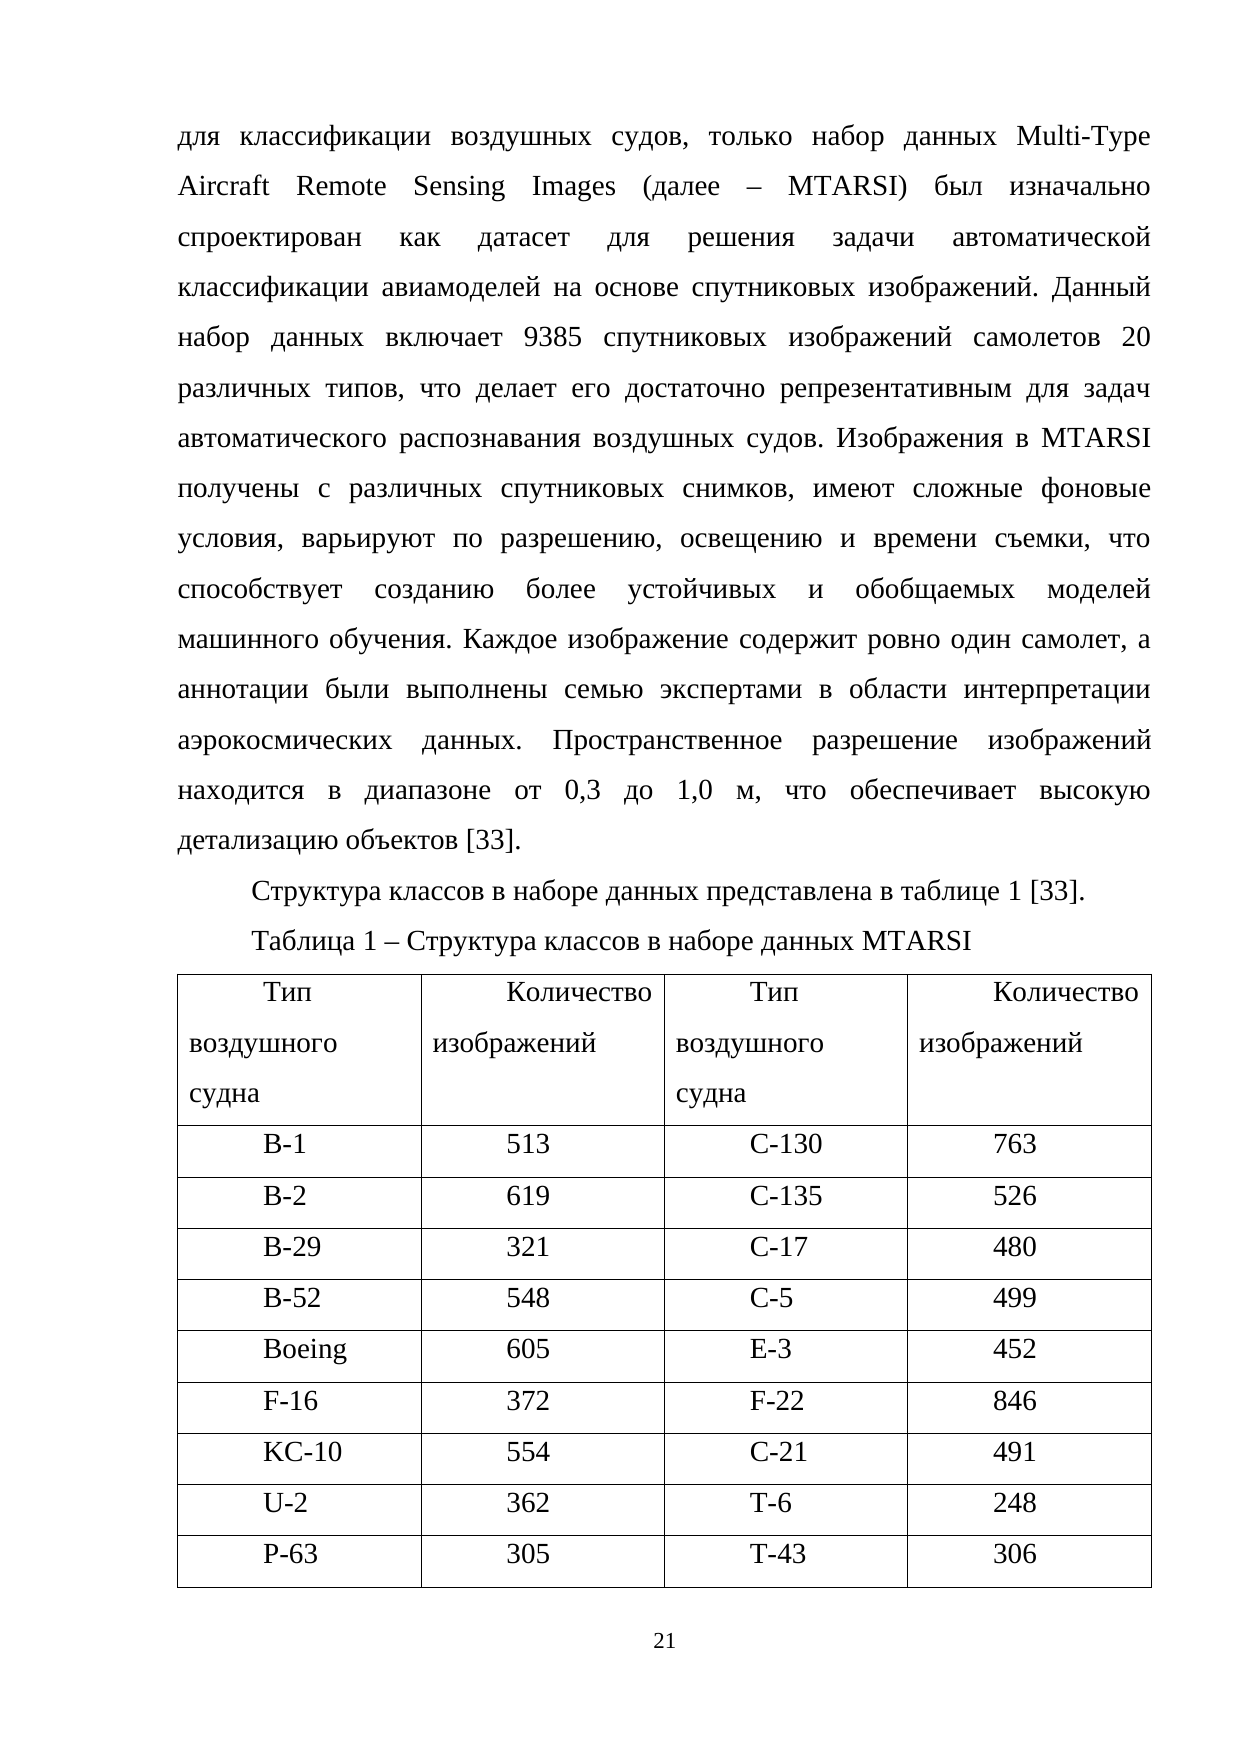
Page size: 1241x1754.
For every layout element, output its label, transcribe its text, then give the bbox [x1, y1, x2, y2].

table_header Тип воздушного судна [665, 975, 907, 1125]
table_cell 526 [908, 1178, 1151, 1228]
table_cell C-5 [665, 1280, 907, 1330]
table_cell C-17 [665, 1229, 907, 1279]
table_cell U-2 [178, 1485, 421, 1535]
table_cell 321 [422, 1229, 664, 1279]
table_cell 362 [422, 1485, 664, 1535]
table_cell T-6 [665, 1485, 907, 1535]
table_cell B-1 [178, 1126, 421, 1177]
table_cell 513 [422, 1126, 664, 1177]
table_cell 452 [908, 1331, 1151, 1382]
table_cell KC-10 [178, 1434, 421, 1484]
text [177, 118, 1152, 856]
table_cell 619 [422, 1178, 664, 1228]
table_header Тип воздушного судна [178, 975, 421, 1125]
table_cell T-43 [665, 1536, 907, 1587]
table_cell 372 [422, 1383, 664, 1433]
table_cell Boeing [178, 1331, 421, 1382]
table_cell 763 [908, 1126, 1151, 1177]
table_cell B-29 [178, 1229, 421, 1279]
table_header Количество изображений [908, 975, 1151, 1125]
table_cell B-2 [178, 1178, 421, 1228]
table_cell 499 [908, 1280, 1151, 1330]
text Структура классов в наборе данных представлена в таблице 1 [33]. [177, 873, 1152, 906]
table_cell 554 [422, 1434, 664, 1484]
table_cell C-21 [665, 1434, 907, 1484]
table_cell 491 [908, 1434, 1151, 1484]
table_header Количество изображений [422, 975, 664, 1125]
table_cell B-52 [178, 1280, 421, 1330]
table_cell 480 [908, 1229, 1151, 1279]
table_cell 305 [422, 1536, 664, 1587]
table_cell C-135 [665, 1178, 907, 1228]
table_cell P-63 [178, 1536, 421, 1587]
table_cell 306 [908, 1536, 1151, 1587]
table_cell C-130 [665, 1126, 907, 1177]
table_cell E-3 [665, 1331, 907, 1382]
table_cell 846 [908, 1383, 1151, 1433]
table_cell F-22 [665, 1383, 907, 1433]
table_cell F-16 [178, 1383, 421, 1433]
table_cell 605 [422, 1331, 664, 1382]
text Таблица 1 – Структура классов в наборе данных MTARSI [177, 923, 1152, 957]
table_cell 548 [422, 1280, 664, 1330]
table_cell 248 [908, 1485, 1151, 1535]
